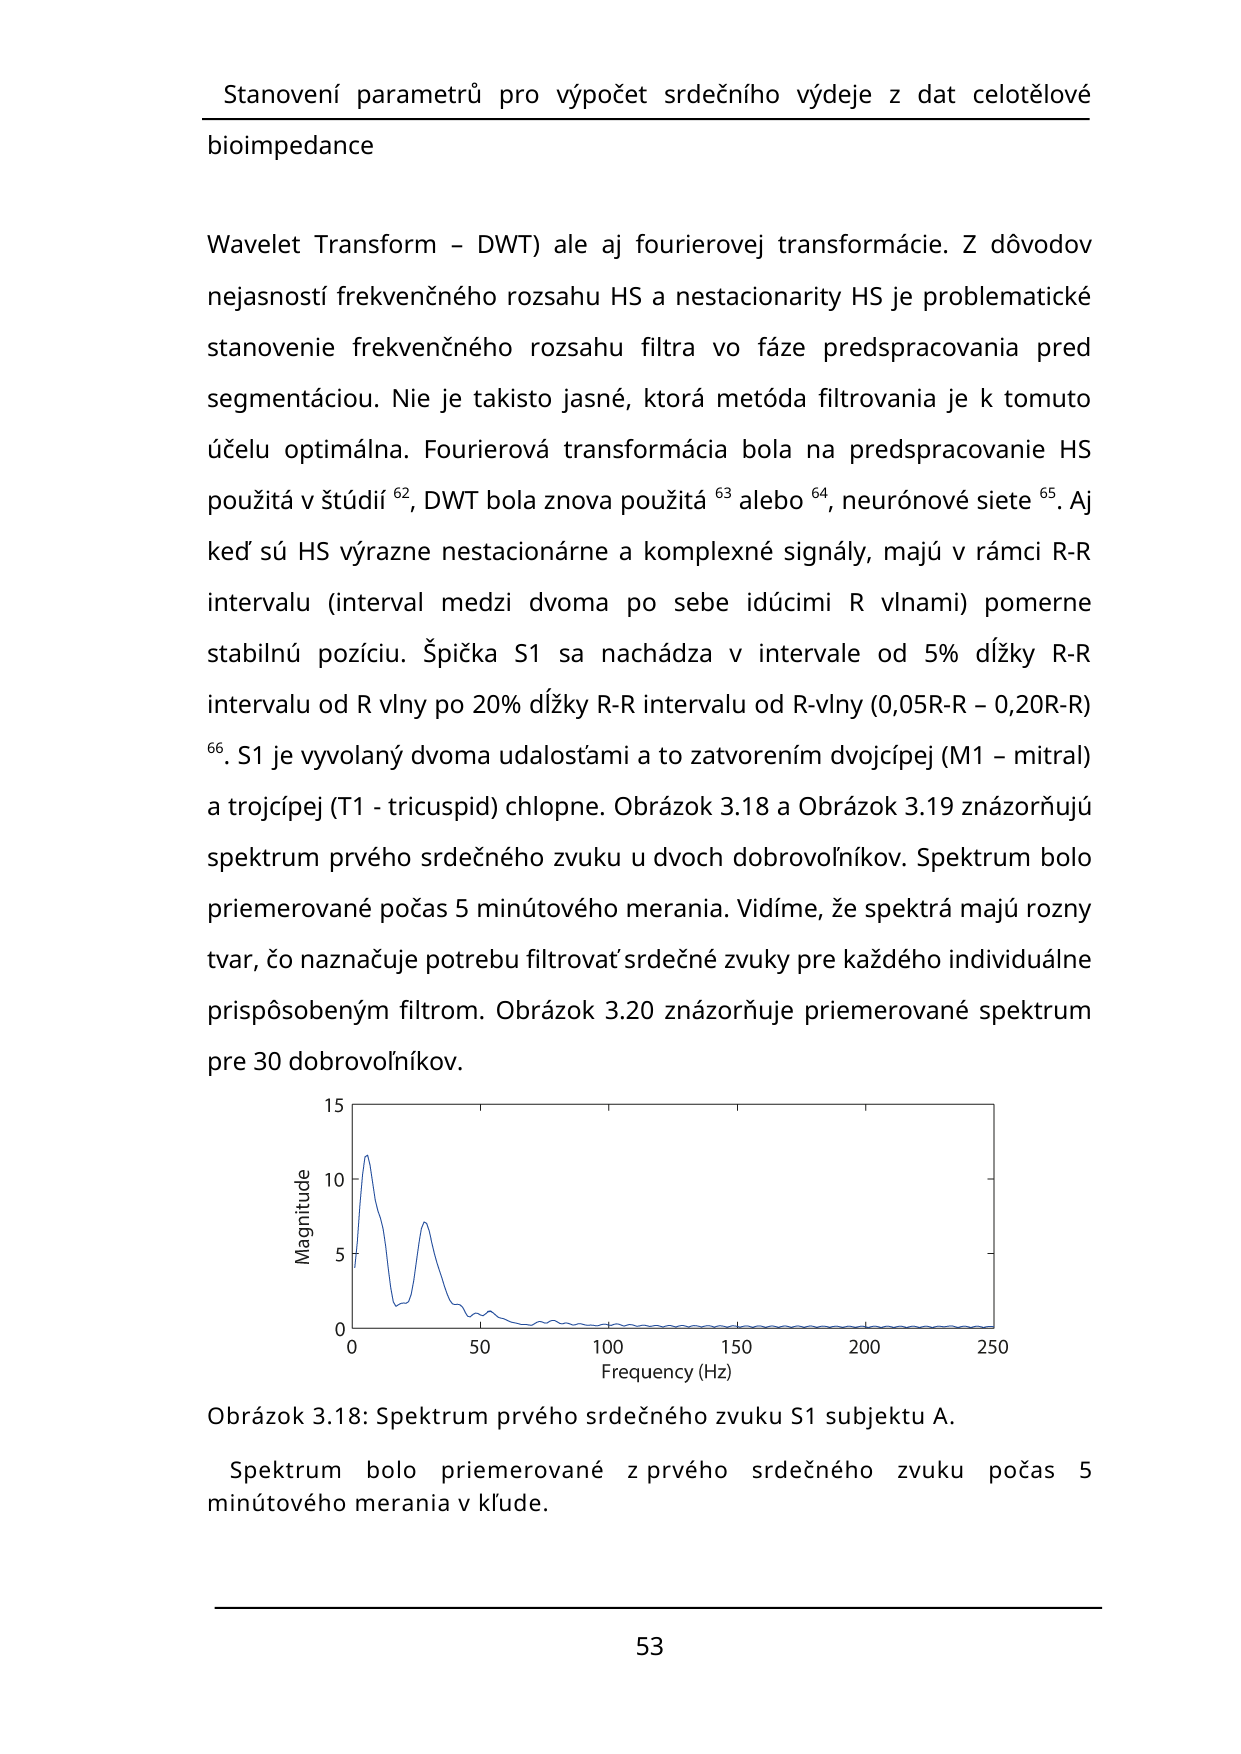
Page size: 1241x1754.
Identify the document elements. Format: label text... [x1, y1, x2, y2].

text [207, 227, 1092, 1078]
picture [291, 1095, 1009, 1384]
text Spektrum bolo priemerované z prvého srdečného zvuku počas 5 minútového merania v kľude. [207, 1454, 1092, 1518]
